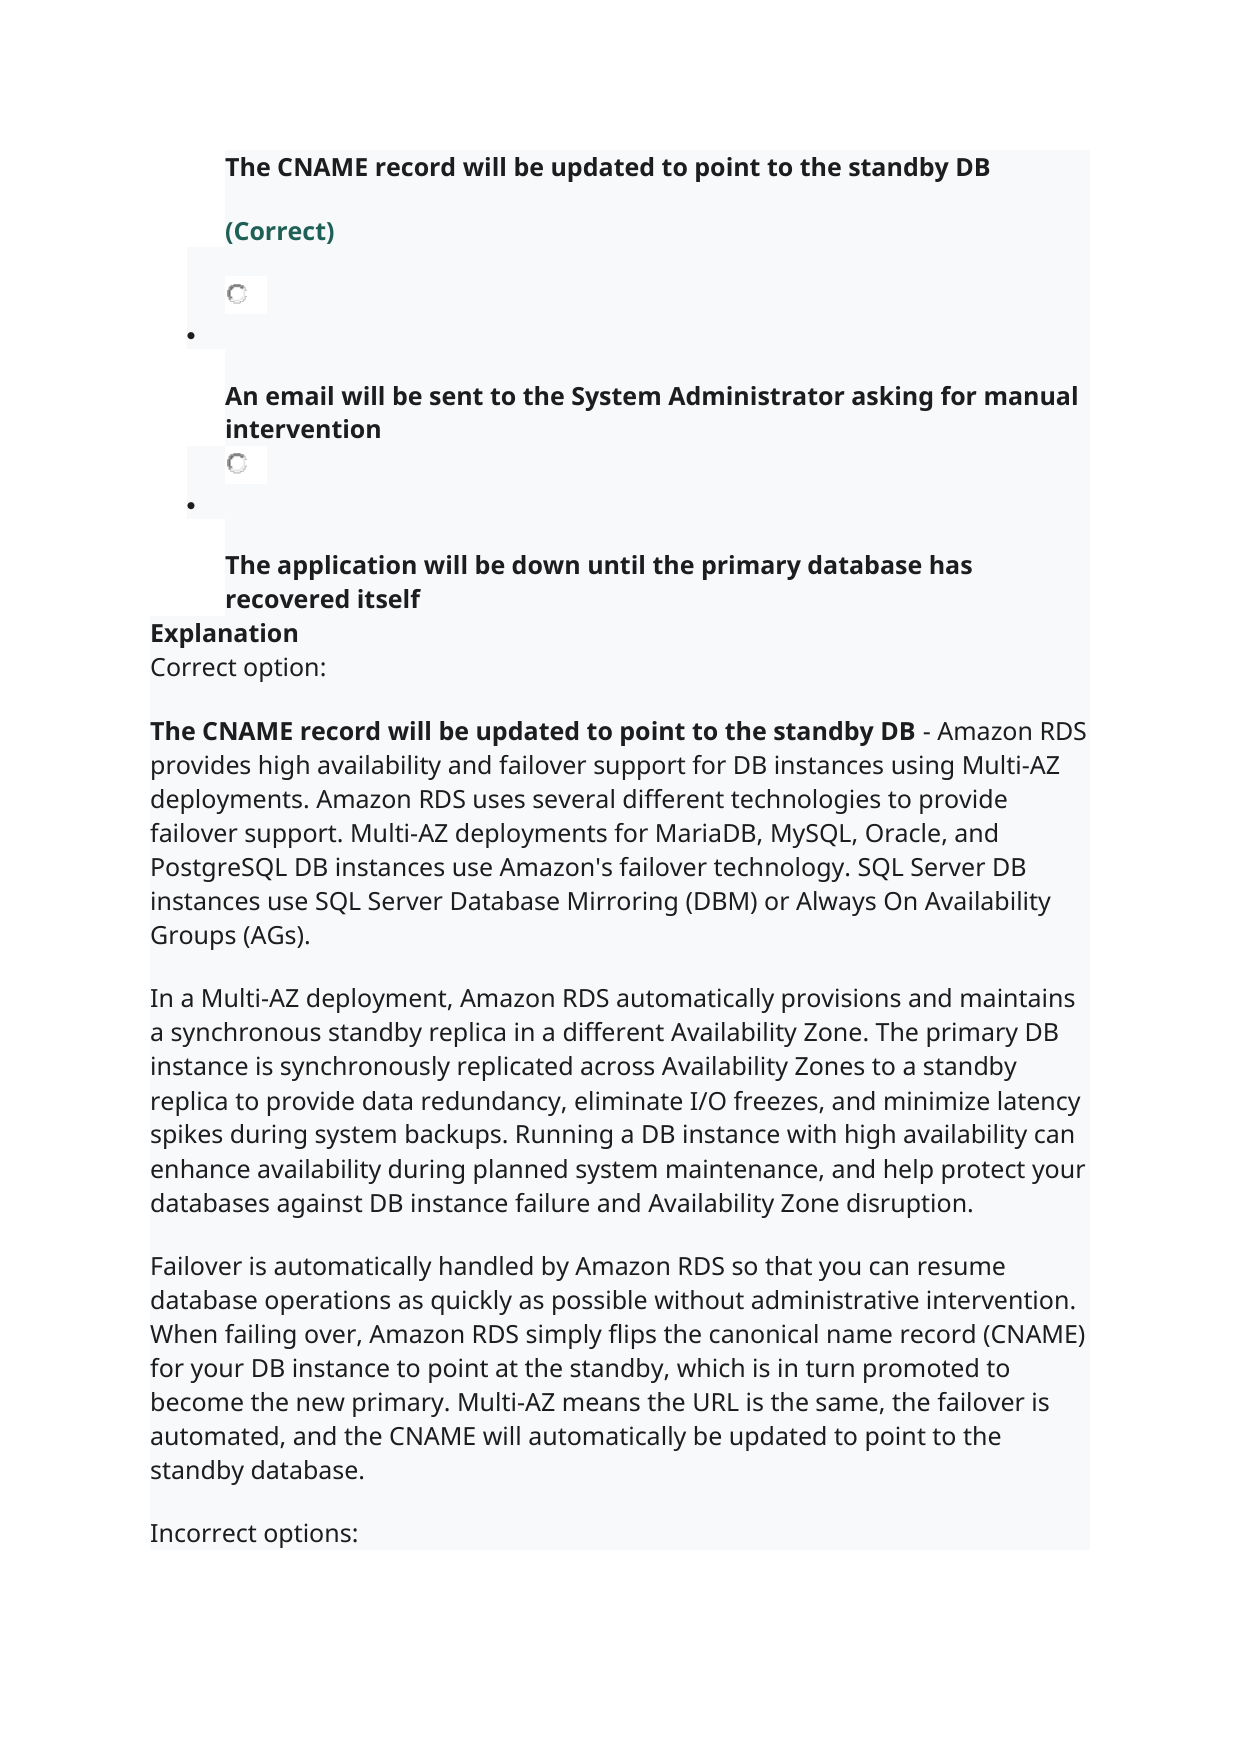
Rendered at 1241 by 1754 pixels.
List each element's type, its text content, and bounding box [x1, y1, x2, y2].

text The application will be down until the primary database has recovered itself [225, 548, 1090, 616]
text In a Multi-AZ deployment, Amazon RDS automatically provisions and maintains a synchronous standby replica in a different Availability Zone. The primary DB instance is synchronously replicated across Availability Zones to a standby replica to provide data redundancy, eliminate I/O freezes, and minimize latency spikes during system backups. Running a DB instance with high availability can enhance availability during planned system maintenance, and help protect your databases against DB instance failure and Availability Zone disruption. [150, 981, 1090, 1219]
text An email will be sent to the System Administrator asking for manual intervention [225, 378, 1090, 446]
text Failover is automatically handled by Amazon RDS so that you can resume database operations as quickly as possible without administrative intervention. When failing over, Amazon RDS simply flips the canonical name record (CNAME) for your DB instance to point at the standby, which is in turn promoted to become the new primary. Multi-AZ means the URL is the same, the failover is automated, and the CNAME will automatically be updated to point to the standby database. [150, 1248, 1090, 1487]
text Explanation [150, 616, 1090, 650]
text Correct option: [150, 650, 1090, 684]
text (Correct) [225, 213, 1090, 247]
text The CNAME record will be updated to point to the standby DB [225, 150, 1090, 184]
text Incorrect options: [150, 1516, 1090, 1550]
text The CNAME record will be updated to point to the standby DB - Amazon RDS provides high availability and failover support for DB instances using Multi-AZ deployments. Amazon RDS uses several different technologies to provide failover support. Multi-AZ deployments for MariaDB, MySQL, Oracle, and PostgreSQL DB instances use Amazon's failover technology. SQL Server DB instances use SQL Server Database Mirroring (DBM) or Always On Availability Groups (AGs). [150, 713, 1090, 952]
